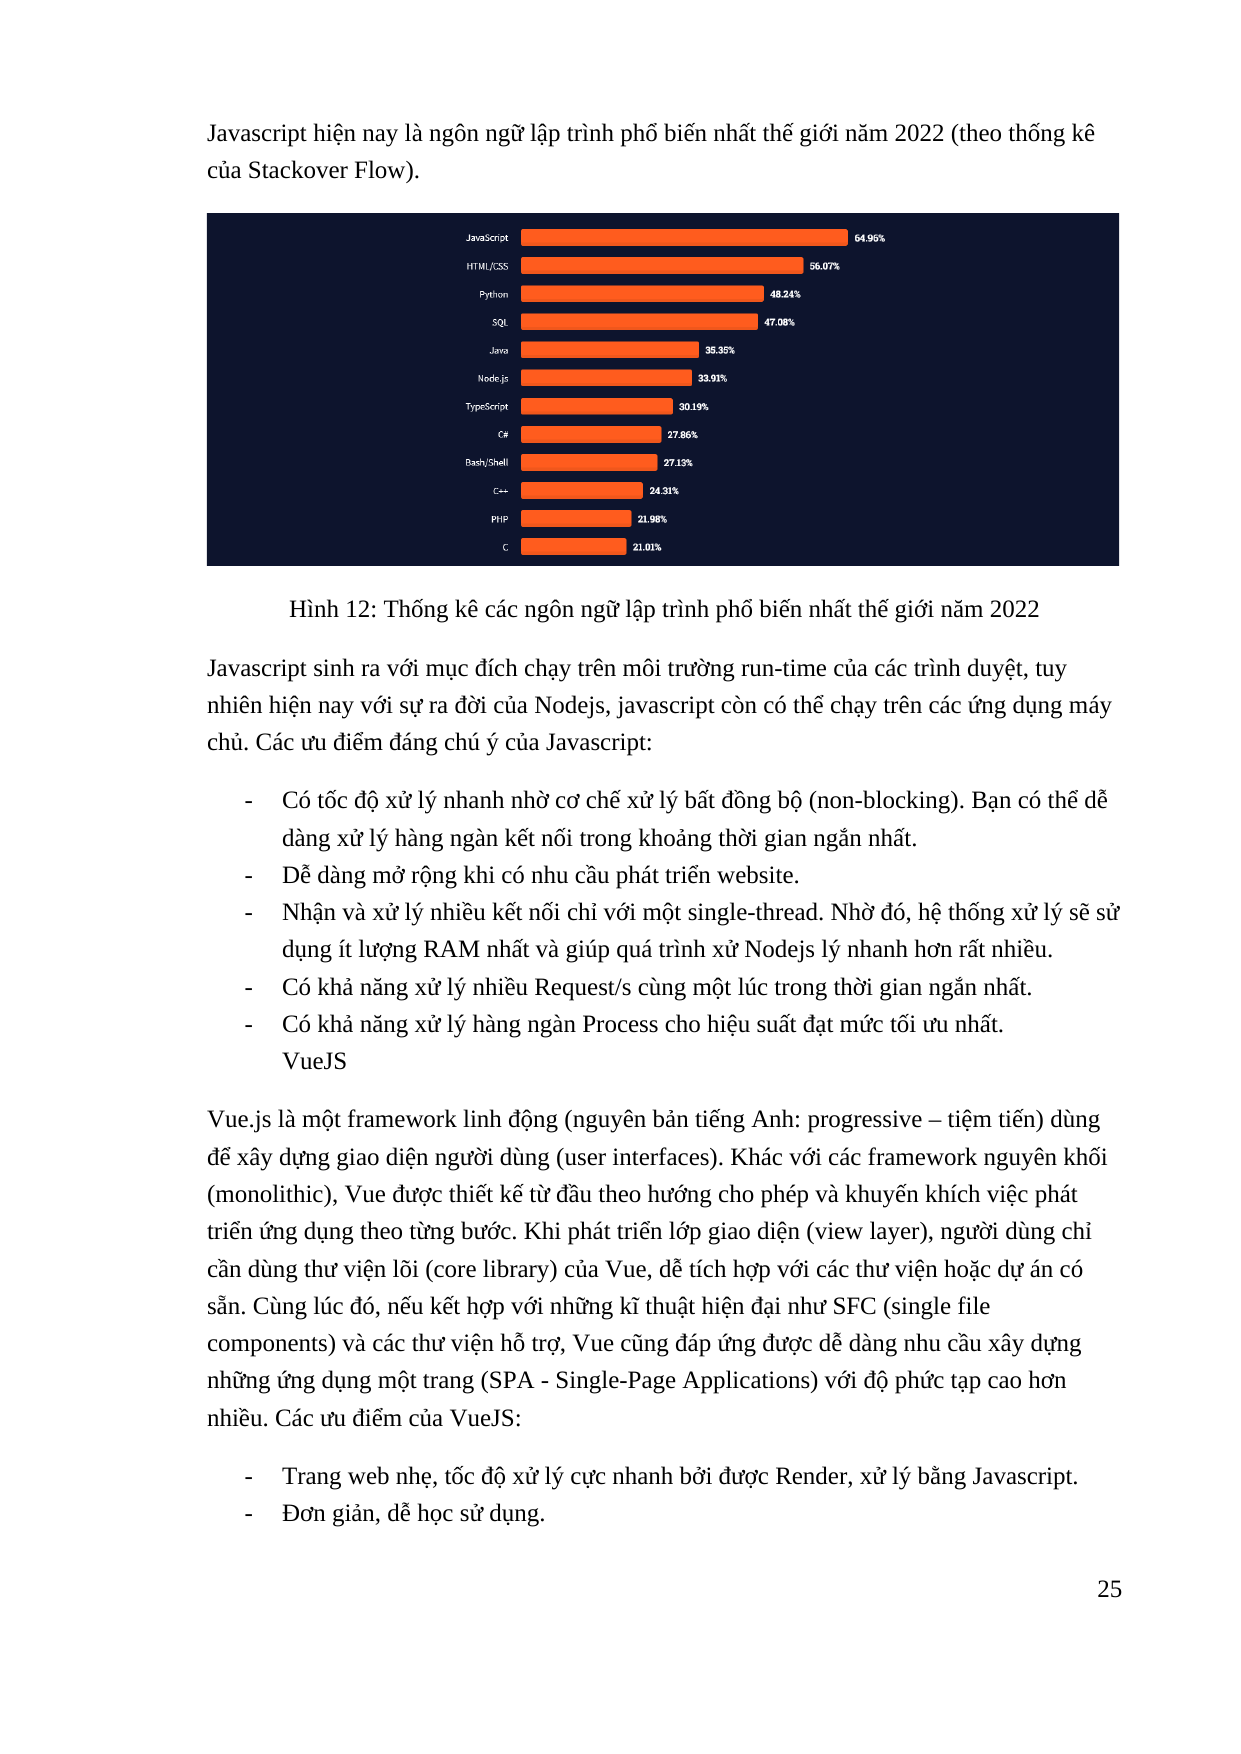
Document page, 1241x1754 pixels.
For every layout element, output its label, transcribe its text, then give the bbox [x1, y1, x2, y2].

picture [206, 213, 1120, 566]
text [207, 118, 1122, 184]
list Dễ dàng mở rộng khi có nhu cầu phát triển website. [244, 860, 1122, 889]
list Đơn giản, dễ học sử dụng. [244, 1498, 1122, 1527]
list Trang web nhẹ, tốc độ xử lý cực nhanh bởi được Render, xử lý bằng Javascript. [244, 1461, 1122, 1490]
list VueJS [282, 1046, 1122, 1075]
list Có tốc độ xử lý nhanh nhờ cơ chế xử lý bất đồng bộ (non-blocking). Bạn có thể dễ dàng xử lý hàng ngàn kết nối trong khoảng thời gian ngắn nhất. [244, 785, 1122, 851]
list Có khả năng xử lý nhiều Request/s cùng một lúc trong thời gian ngắn nhất. [244, 972, 1122, 1001]
list Nhận và xử lý nhiều kết nối chỉ với một single-thread. Nhờ đó, hệ thống xử lý sẽ sử dụng ít lượng RAM nhất và giúp quá trình xử Nodejs lý nhanh hơn rất nhiều. [244, 897, 1122, 963]
text Vue.js là một framework linh động (nguyên bản tiếng Anh: progressive – tiệm tiến) dùng để xây dựng giao diện người dùng (user interfaces). Khác với các framework nguyên khối (monolithic), Vue được thiết kế từ đầu theo hướng cho phép và khuyến khích việc phát triển ứng dụng theo từng bước. Khi phát triển lớp giao diện (view layer), người dùng chỉ cần dùng thư viện lõi (core library) của Vue, dễ tích hợp với các thư viện hoặc dự án có sẵn. Cùng lúc đó, nếu kết hợp với những kĩ thuật hiện đại như SFC (single file components) và các thư viện hỗ trợ, Vue cũng đáp ứng được dễ dàng nhu cầu xây dựng những ứng dụng một trang (SPA - Single-Page Applications) với độ phức tạp cao hơn nhiều. Các ưu điểm của VueJS: [207, 1104, 1122, 1432]
list Có khả năng xử lý hàng ngàn Process cho hiệu suất đạt mức tối ưu nhất. [244, 1009, 1122, 1038]
text Hình 12: Thống kê các ngôn ngữ lập trình phổ biến nhất thế giới năm 2022 [207, 594, 1122, 623]
text Javascript sinh ra với mục đích chạy trên môi trường run-time của các trình duyệt, tuy nhiên hiện nay với sự ra đời của Nodejs, javascript còn có thể chạy trên các ứng dụng máy chủ. Các ưu điểm đáng chú ý của Javascript: [207, 653, 1122, 756]
